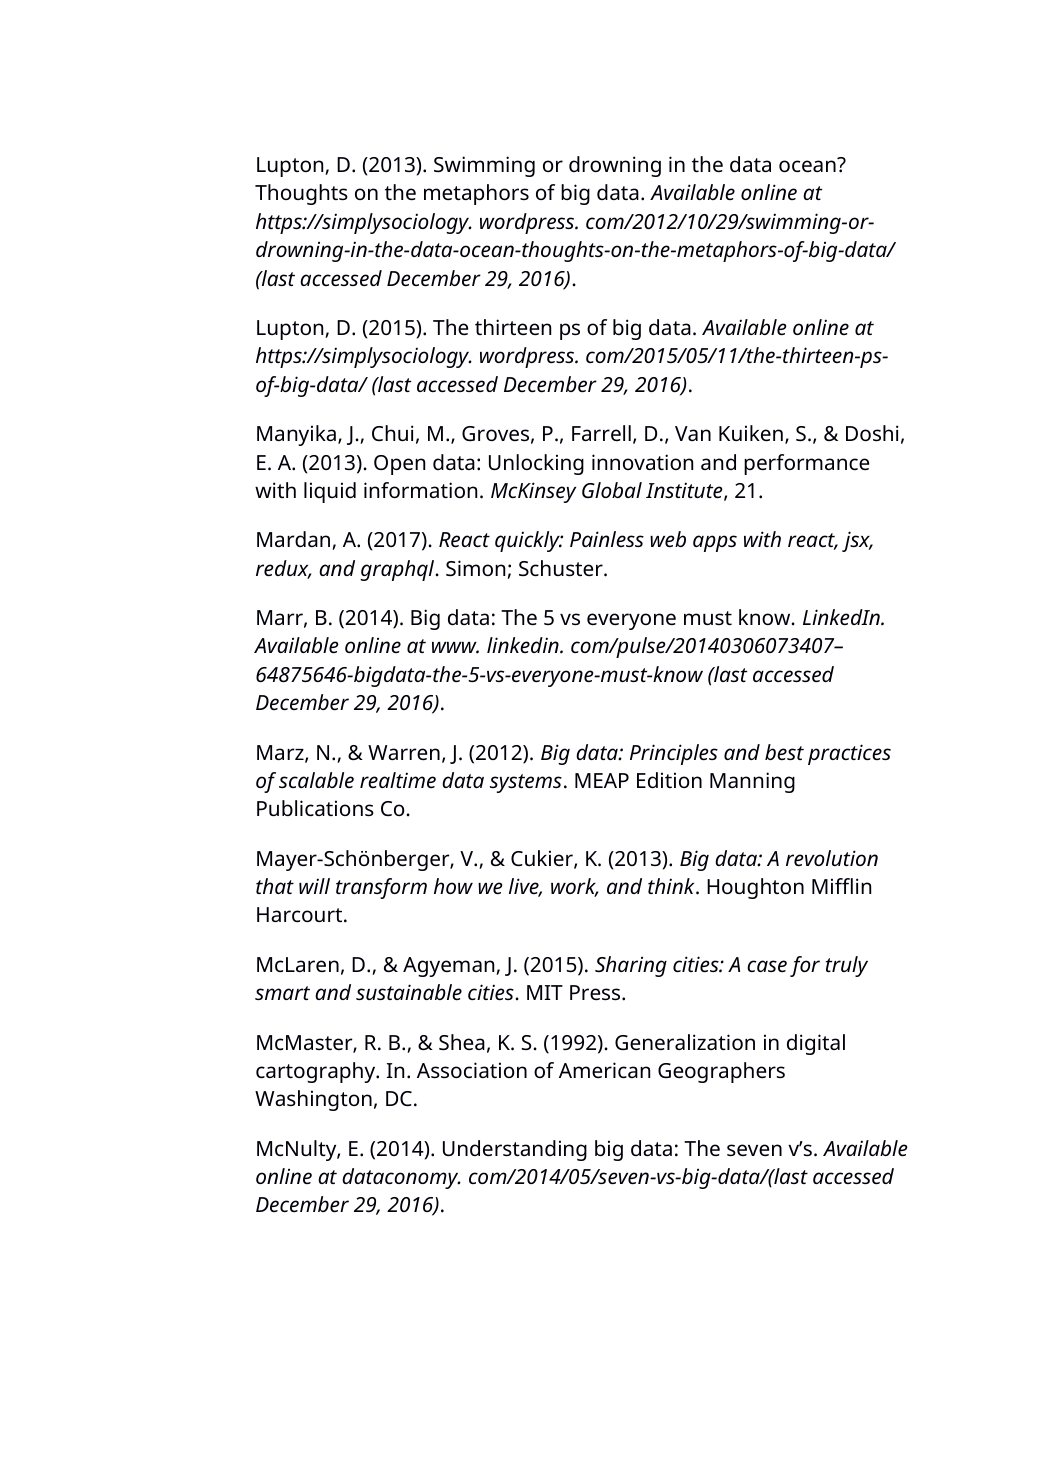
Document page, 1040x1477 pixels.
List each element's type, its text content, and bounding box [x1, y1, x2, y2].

text Manyika, J., Chui, M., Groves, P., Farrell, D., Van Kuiken, S., & Doshi, E. A. (2013). Open data: Unlocking innovation and performance with liquid information. McKinsey Global Institute, 21. [255, 419, 910, 504]
text McMaster, R. B., & Shea, K. S. (1992). Generalization in digital cartography. In. Association of American Geographers Washington, DC. [255, 1028, 910, 1113]
text McNulty, E. (2014). Understanding big data: The seven v’s. Available online at dataconomy. com/2014/05/seven-vs-big-data/(last accessed December 29, 2016). [255, 1134, 910, 1219]
text Marz, N., & Warren, J. (2012). Big data: Principles and best practices of scalable realtime data systems. MEAP Edition Manning Publications Co. [255, 738, 910, 823]
text Lupton, D. (2013). Swimming or drowning in the data ocean? Thoughts on the metaphors of big data. Available online at https://simplysociology. wordpress. com/2012/10/29/swimming-or-drowning-in-the-data-ocean-thoughts-on-the-metaphors-of-big-data/ (last accessed December 29, 2016). [255, 150, 910, 292]
text Marr, B. (2014). Big data: The 5 vs everyone must know. LinkedIn. Available online at www. linkedin. com/pulse/20140306073407–64875646-bigdata-the-5-vs-everyone-must-know (last accessed December 29, 2016). [255, 603, 910, 717]
text Mayer-Schönberger, V., & Cukier, K. (2013). Big data: A revolution that will transform how we live, work, and think. Houghton Mifflin Harcourt. [255, 844, 910, 929]
text McLaren, D., & Agyeman, J. (2015). Sharing cities: A case for truly smart and sustainable cities. MIT Press. [255, 950, 910, 1007]
text Lupton, D. (2015). The thirteen ps of big data. Available online at https://simplysociology. wordpress. com/2015/05/11/the-thirteen-ps-of-big-data/ (last accessed December 29, 2016). [255, 313, 910, 398]
text Mardan, A. (2017). React quickly: Painless web apps with react, jsx, redux, and graphql. Simon; Schuster. [255, 525, 910, 582]
